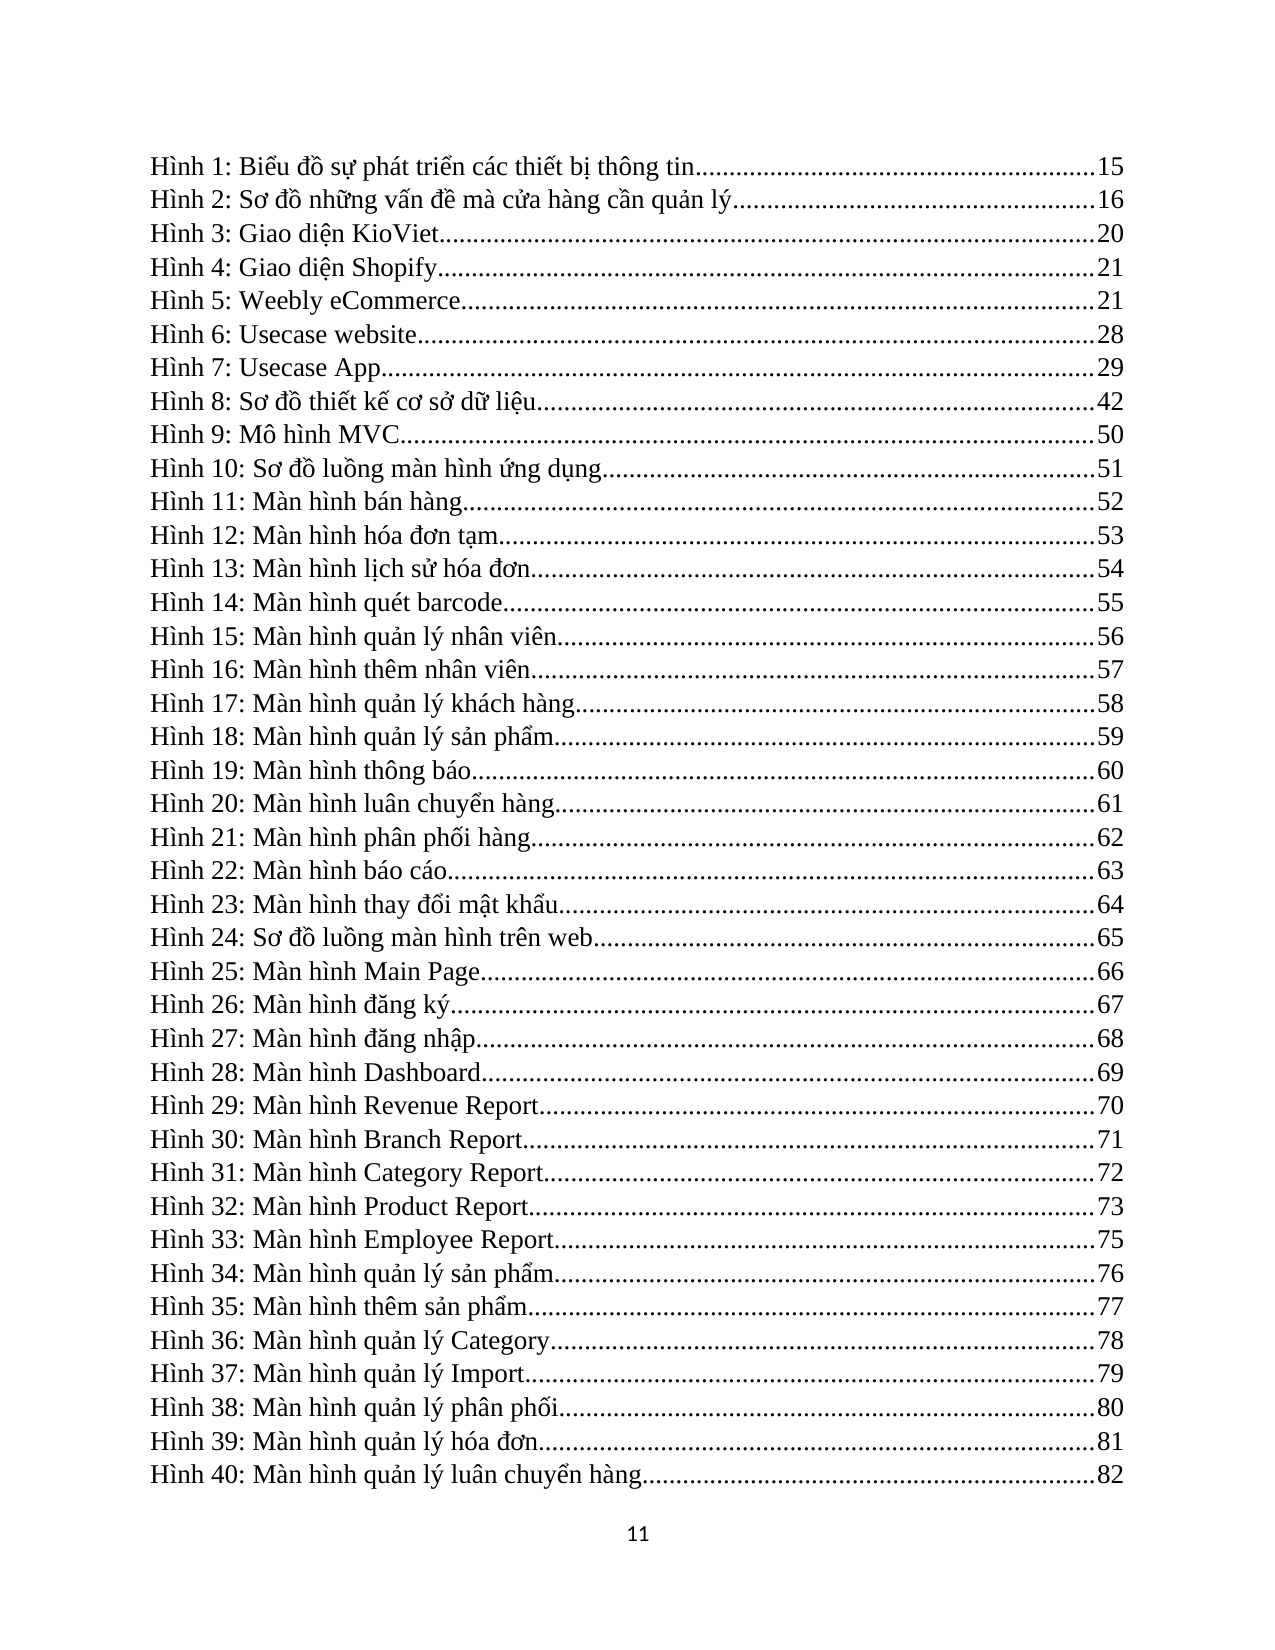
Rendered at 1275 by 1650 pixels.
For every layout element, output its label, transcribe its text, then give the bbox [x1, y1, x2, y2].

text Hình 39: Màn hình quản lý hóa đơn 81 [150, 1424, 1125, 1456]
text Hình 28: Màn hình Dashboard 69 [150, 1056, 1125, 1087]
text Hình 25: Màn hình Main Page 66 [150, 955, 1125, 986]
text Hình 38: Màn hình quản lý phân phối 80 [150, 1391, 1125, 1422]
text Hình 33: Màn hình Employee Report 75 [150, 1223, 1125, 1254]
text Hình 35: Màn hình thêm sản phẩm 77 [150, 1290, 1125, 1322]
text Hình 29: Màn hình Revenue Report 70 [150, 1089, 1125, 1120]
text Hình 34: Màn hình quản lý sản phẩm 76 [150, 1257, 1125, 1288]
text Hình 5: Weebly eCommerce 21 [150, 284, 1125, 315]
text Hình 20: Màn hình luân chuyển hàng 61 [150, 787, 1125, 818]
text Hình 10: Sơ đồ luồng màn hình ứng dụng 51 [150, 452, 1125, 483]
text Hình 26: Màn hình đăng ký 67 [150, 988, 1125, 1020]
text Hình 2: Sơ đồ những vấn đề mà cửa hàng cần quản lý 16 [150, 183, 1125, 215]
text Hình 27: Màn hình đăng nhập 68 [150, 1022, 1125, 1053]
text Hình 7: Usecase App 29 [150, 351, 1125, 382]
text Hình 24: Sơ đồ luồng màn hình trên web 65 [150, 921, 1125, 953]
text Hình 31: Màn hình Category Report 72 [150, 1156, 1125, 1187]
text Hình 11: Màn hình bán hàng 52 [150, 485, 1125, 517]
text Hình 30: Màn hình Branch Report 71 [150, 1123, 1125, 1154]
text Hình 12: Màn hình hóa đơn tạm 53 [150, 519, 1125, 550]
text Hình 3: Giao diện KioViet 20 [150, 217, 1125, 248]
text Hình 9: Mô hình MVC 50 [150, 418, 1125, 449]
text Hình 6: Usecase website 28 [150, 318, 1125, 349]
text Hình 15: Màn hình quản lý nhân viên 56 [150, 619, 1125, 651]
text Hình 22: Màn hình báo cáo 63 [150, 854, 1125, 886]
text Hình 40: Màn hình quản lý luân chuyển hàng 82 [150, 1458, 1125, 1489]
text Hình 32: Màn hình Product Report 73 [150, 1190, 1125, 1221]
text Hình 1: Biểu đồ sự phát triển các thiết bị thông tin 15 [150, 150, 1125, 181]
text Hình 37: Màn hình quản lý Import 79 [150, 1357, 1125, 1389]
text Hình 21: Màn hình phân phối hàng 62 [150, 821, 1125, 852]
text Hình 36: Màn hình quản lý Category 78 [150, 1324, 1125, 1355]
text Hình 19: Màn hình thông báo 60 [150, 754, 1125, 785]
text Hình 18: Màn hình quản lý sản phẩm 59 [150, 720, 1125, 751]
text Hình 16: Màn hình thêm nhân viên 57 [150, 653, 1125, 684]
text Hình 8: Sơ đồ thiết kế cơ sở dữ liệu 42 [150, 385, 1125, 416]
text Hình 4: Giao diện Shopify 21 [150, 251, 1125, 282]
text Hình 23: Màn hình thay đổi mật khẩu 64 [150, 888, 1125, 919]
text Hình 14: Màn hình quét barcode 55 [150, 586, 1125, 617]
text Hình 17: Màn hình quản lý khách hàng 58 [150, 687, 1125, 718]
text Hình 13: Màn hình lịch sử hóa đơn 54 [150, 552, 1125, 584]
